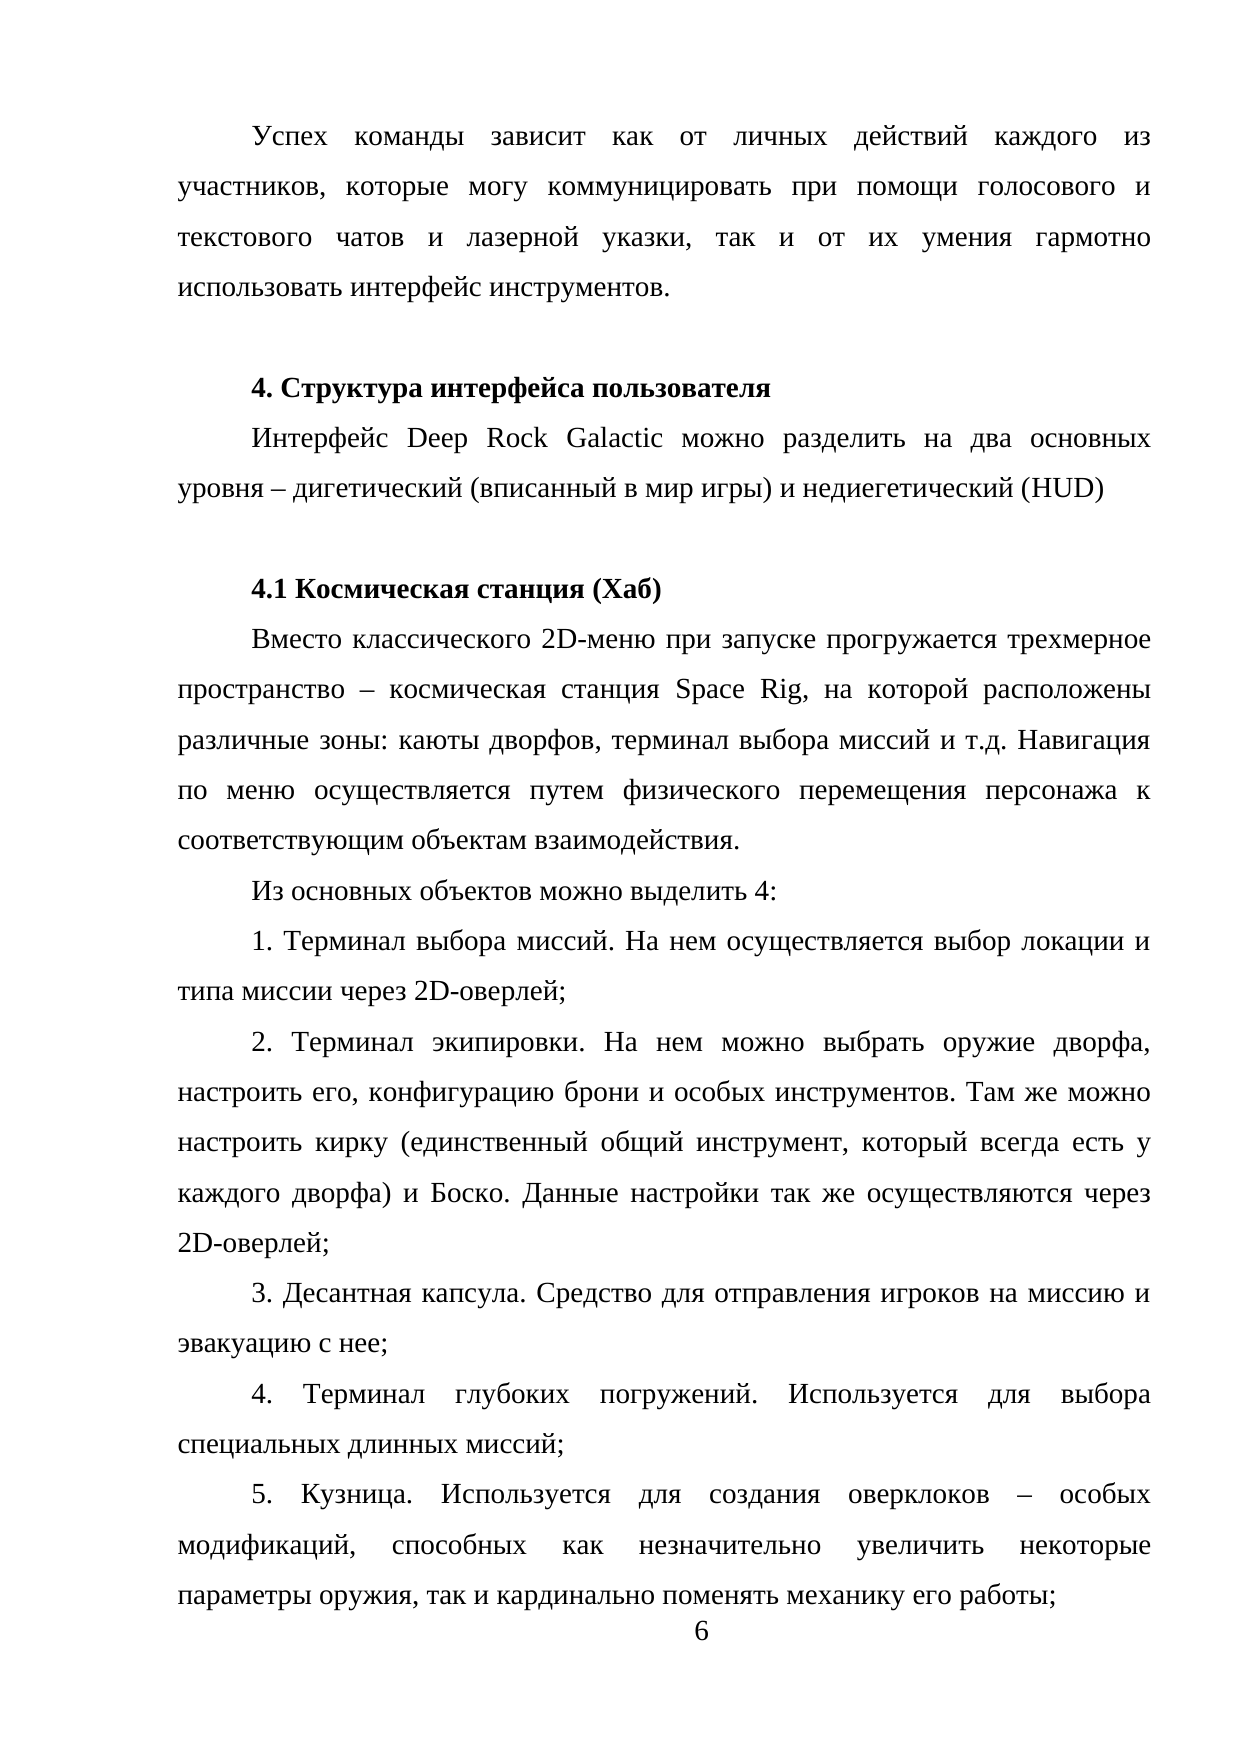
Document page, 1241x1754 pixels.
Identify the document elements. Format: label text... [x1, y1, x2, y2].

text 1. Терминал выбора миссий. На нем осуществляется выбор локации и типа миссии через 2D-оверлей; [177, 923, 1152, 1007]
text Интерфейс Deep Rock Galactic можно разделить на два основных уровня – дигетический (вписанный в мир игры) и недиегетический (HUD) [177, 420, 1152, 504]
text 4.1 Космическая станция (Хаб) [177, 571, 1152, 604]
text Из основных объектов можно выделить 4: [177, 873, 1152, 906]
text 4. Терминал глубоких погружений. Используется для выбора специальных длинных миссий; [177, 1376, 1152, 1460]
text 5. Кузница. Используется для создания оверклоков – особых модификаций, способных как незначительно увеличить некоторые параметры оружия, так и кардинально поменять механику его работы; [177, 1477, 1152, 1611]
text 3. Десантная капсула. Средство для отправления игроков на миссию и эвакуацию с нее; [177, 1275, 1152, 1359]
text 2. Терминал экипировки. На нем можно выбрать оружие дворфа, настроить его, конфигурацию брони и особых инструментов. Там же можно настроить кирку (единственный общий инструмент, который всегда есть у каждого дворфа) и Боско. Данные настройки так же осуществляются через 2D-оверлей; [177, 1024, 1152, 1258]
text Успех команды зависит как от личных действий каждого из участников, которые могу коммуницировать при помощи голосового и текстового чатов и лазерной указки, так и от их умения гармотно использовать интерфейс инструментов. [177, 118, 1152, 303]
text 4. Структура интерфейса пользователя [177, 370, 1152, 403]
text Вместо классического 2D-меню при запуске прогружается трехмерное пространство – космическая станция Space Rig, на которой расположены различные зоны: каюты дворфов, терминал выбора миссий и т.д. Навигация по меню осуществляется путем физического перемещения персонажа к соответствующим объектам взаимодействия. [177, 621, 1152, 856]
